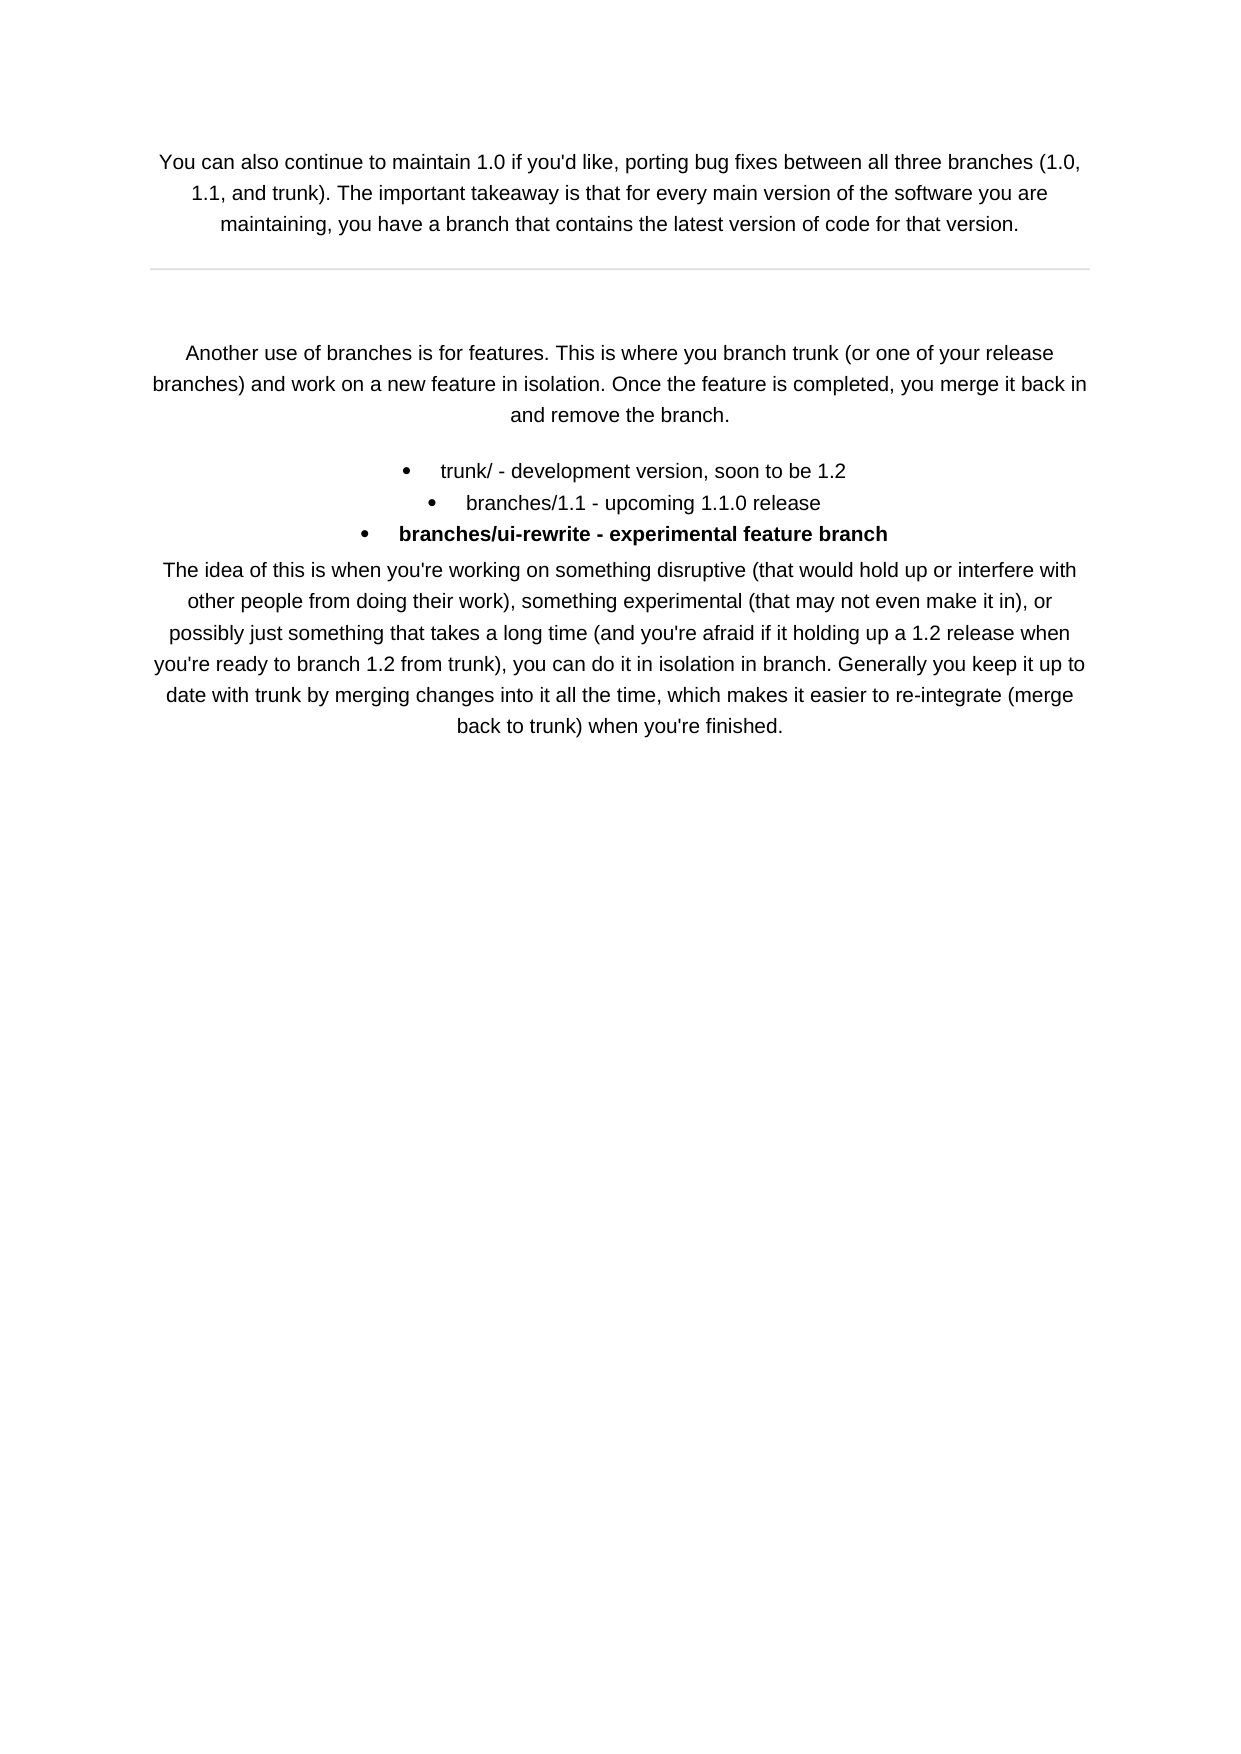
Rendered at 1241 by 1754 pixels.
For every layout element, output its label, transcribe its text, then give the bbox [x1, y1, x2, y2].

list branches/1.1 - upcoming 1.1.0 release [159, 491, 1090, 515]
text You can also continue to maintain 1.0 if you'd like, porting bug fixes between all three branches (1.0, 1.1, and trunk). The important takeaway is that for every main version of the software you are maintaining, you have a branch that contains the latest version of code for that version. [150, 150, 1090, 236]
list trunk/ - development version, soon to be 1.2 [159, 459, 1090, 483]
text Another use of branches is for features. This is where you branch trunk (or one of your release branches) and work on a new feature in isolation. Once the feature is completed, you merge it back in and remove the branch. [150, 341, 1090, 427]
list branches/ui-rewrite - experimental feature branch [159, 522, 1090, 546]
text The idea of this is when you're working on something disruptive (that would hold up or interfere with other people from doing their work), something experimental (that may not even make it in), or possibly just something that takes a long time (and you're afraid if it holding up a 1.2 release when you're ready to branch 1.2 from trunk), you can do it in isolation in branch. Generally you keep it up to date with trunk by merging changes into it all the time, which makes it easier to re-integrate (merge back to trunk) when you're finished. [150, 558, 1090, 738]
